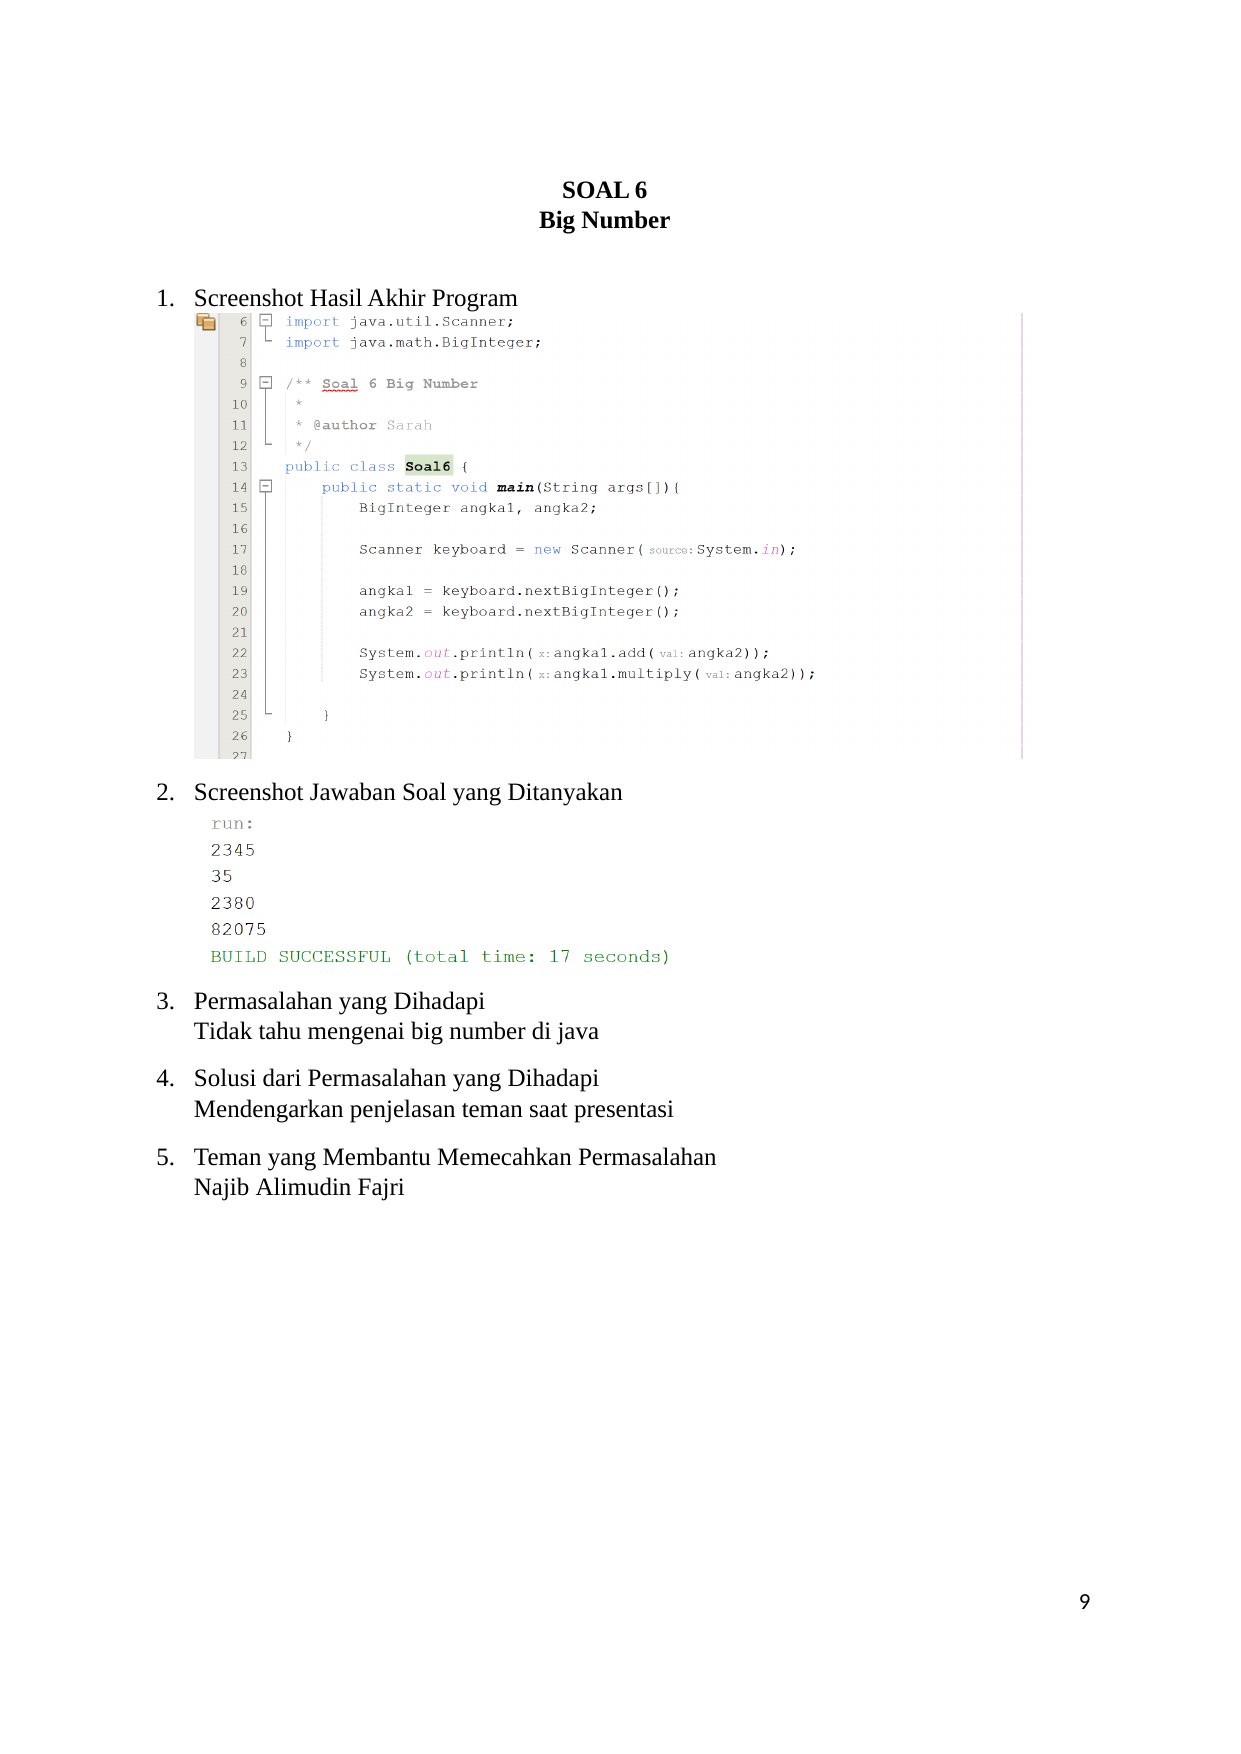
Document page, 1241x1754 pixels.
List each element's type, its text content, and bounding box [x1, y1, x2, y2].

subtitle Screenshot Hasil Akhir Program [156, 283, 1090, 312]
picture [193, 807, 800, 968]
text Tidak tahu mengenai big number di java [194, 1016, 1090, 1045]
subtitle Solusi dari Permasalahan yang Dihadapi [156, 1063, 1090, 1092]
subtitle Teman yang Membantu Memecahkan Permasalahan [156, 1142, 1090, 1170]
list Mendengarkan penjelasan teman saat presentasi [194, 1094, 1090, 1123]
picture [193, 313, 1037, 759]
text Najib Alimudin Fajri [194, 1172, 1090, 1201]
subtitle Permasalahan yang Dihadapi [156, 986, 1090, 1015]
subtitle SOAL 6 Big Number [119, 175, 1090, 234]
subtitle Screenshot Jawaban Soal yang Ditanyakan [156, 777, 1090, 806]
